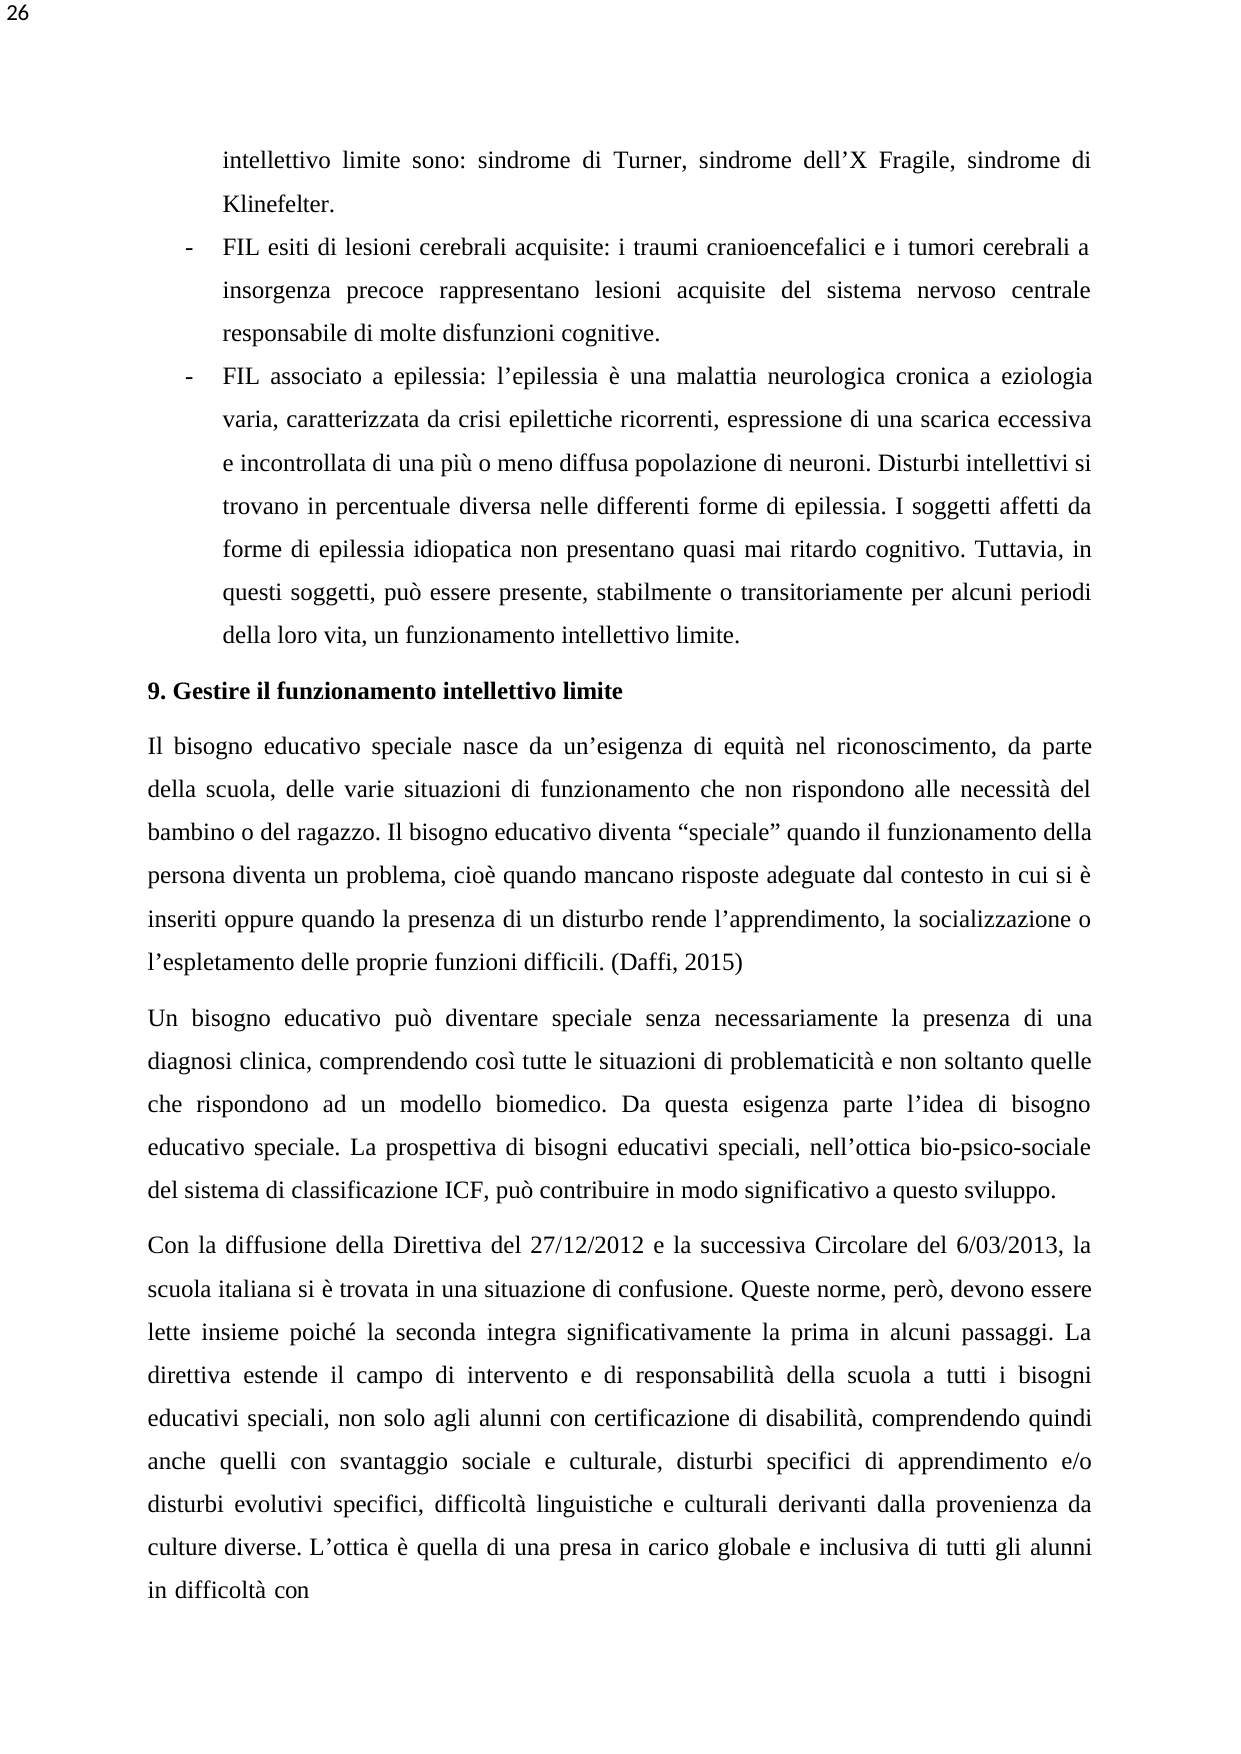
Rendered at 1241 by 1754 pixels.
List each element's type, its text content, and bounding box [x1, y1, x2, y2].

subtitle Gestire il funzionamento intellettivo limite [147, 676, 1165, 704]
list FIL esiti di lesioni cerebrali acquisite: i traumi cranioencefalici e i tumori cerebrali a insorgenza precoce rappresentano lesioni acquisite del sistema nervoso centrale responsabile di molte disfunzioni cognitive. [185, 232, 1091, 347]
text Con la diffusione della Direttiva del 27/12/2012 e la successiva Circolare del 6/03/2013, la scuola italiana si è trovata in una situazione di confusione. Queste norme, però, devono essere lette insieme poiché la seconda integra significativamente la prima in alcuni passaggi. La direttiva estende il campo di intervento e di responsabilità della scuola a tutti i bisogni educativi speciali, non solo agli alunni con certificazione di disabilità, comprendendo quindi anche quelli con svantaggio sociale e culturale, disturbi specifici di apprendimento e/o disturbi evolutivi specifici, difficoltà linguistiche e culturali derivanti dalla provenienza da culture diverse. L’ottica è quella di una presa in carico globale e inclusiva di tutti gli alunni in difficoltà con [147, 1231, 1093, 1604]
text intellettivo limite sono: sindrome di Turner, sindrome dell’X Fragile, sindrome di Klinefelter. [222, 145, 1092, 217]
text Il bisogno educativo speciale nasce da un’esigenza di equità nel riconoscimento, da parte della scuola, delle varie situazioni di funzionamento che non rispondono alle necessità del bambino o del ragazzo. Il bisogno educativo diventa “speciale” quando il funzionamento della persona diventa un problema, cioè quando mancano risposte adeguate dal contesto in cui si è inseriti oppure quando la presenza di un disturbo rende l’apprendimento, la socializzazione o l’espletamento delle proprie funzioni difficili. (Daffi, 2015) [147, 731, 1092, 976]
list FIL associato a epilessia: l’epilessia è una malattia neurologica cronica a eziologia varia, caratterizzata da crisi epilettiche ricorrenti, espressione di una scarica eccessiva e incontrollata di una più o meno diffusa popolazione di neuroni. Disturbi intellettivi si trovano in percentuale diversa nelle differenti forme di epilessia. I soggetti affetti da forme di epilessia idiopatica non presentano quasi mai ritardo cognitivo. Tuttavia, in questi soggetti, può essere presente, stabilmente o transitoriamente per alcuni periodi della loro vita, un funzionamento intellettivo limite. [185, 361, 1092, 649]
text Un bisogno educativo può diventare speciale senza necessariamente la presenza di una diagnosi clinica, comprendendo così tutte le situazioni di problematicità e non soltanto quelle che rispondono ad un modello biomedico. Da questa esigenza parte l’idea di bisogno educativo speciale. La prospettiva di bisogni educativi speciali, nell’ottica bio-psico-sociale del sistema di classificazione ICF, può contribuire in modo significativo a questo sviluppo. [147, 1003, 1092, 1204]
